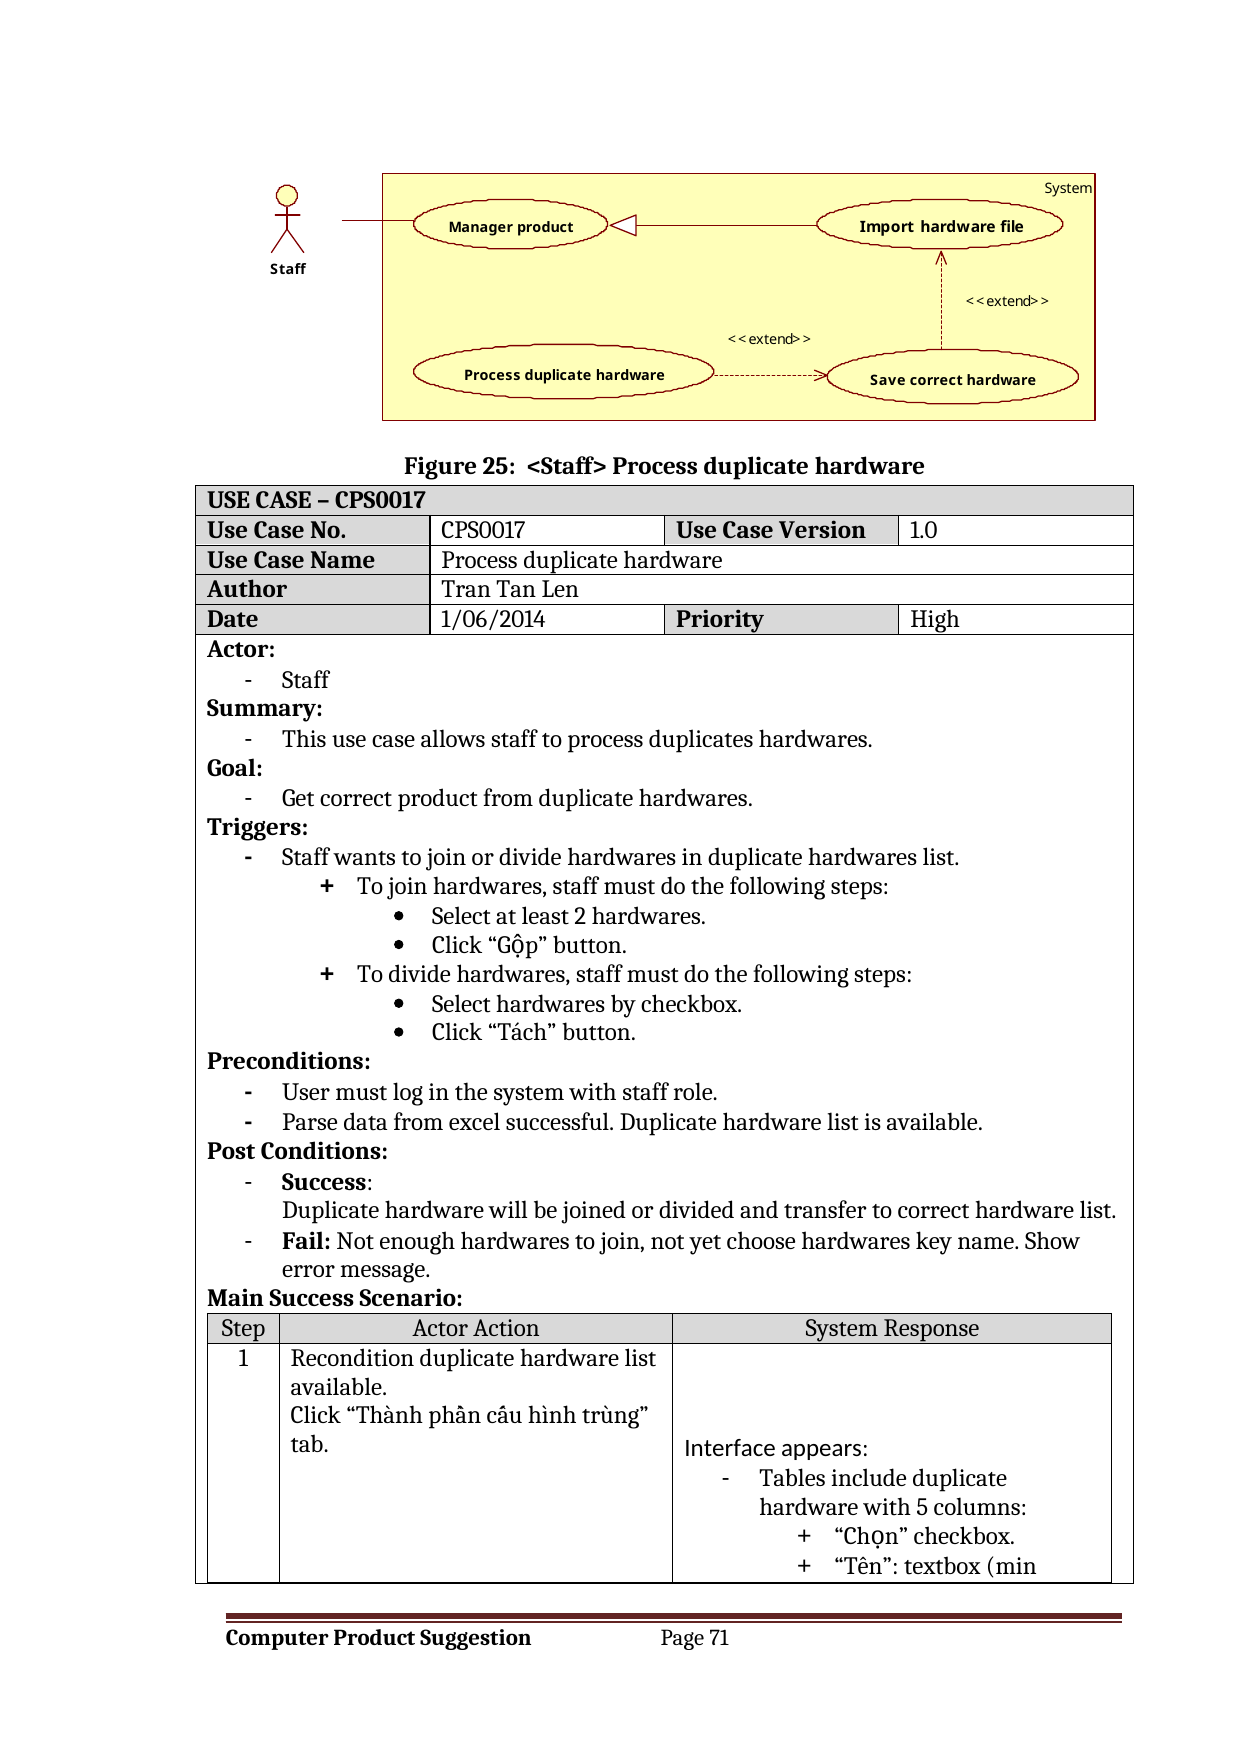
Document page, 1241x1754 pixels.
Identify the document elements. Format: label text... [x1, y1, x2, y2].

table_header USE CASE – CPS0017 [196, 486, 1133, 515]
table_cell CPS0017 [431, 516, 664, 544]
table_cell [196, 635, 1133, 1583]
table_cell Date [196, 605, 429, 634]
table_cell Author [196, 575, 429, 604]
table_cell Process duplicate hardware [431, 546, 1133, 574]
table_cell Use Case Version [665, 516, 898, 544]
table_cell Use Case No. [196, 516, 429, 544]
table_cell Use Case Name [196, 546, 429, 574]
subtitle Figure 25: <Staff> Process duplicate hardware [207, 452, 1122, 481]
table_cell Tran Tan Len [431, 575, 1133, 604]
table_cell High [899, 605, 1133, 634]
table_cell 1/06/2014 [431, 605, 664, 634]
table_cell Priority [665, 605, 898, 634]
table_cell 1.0 [899, 516, 1133, 544]
